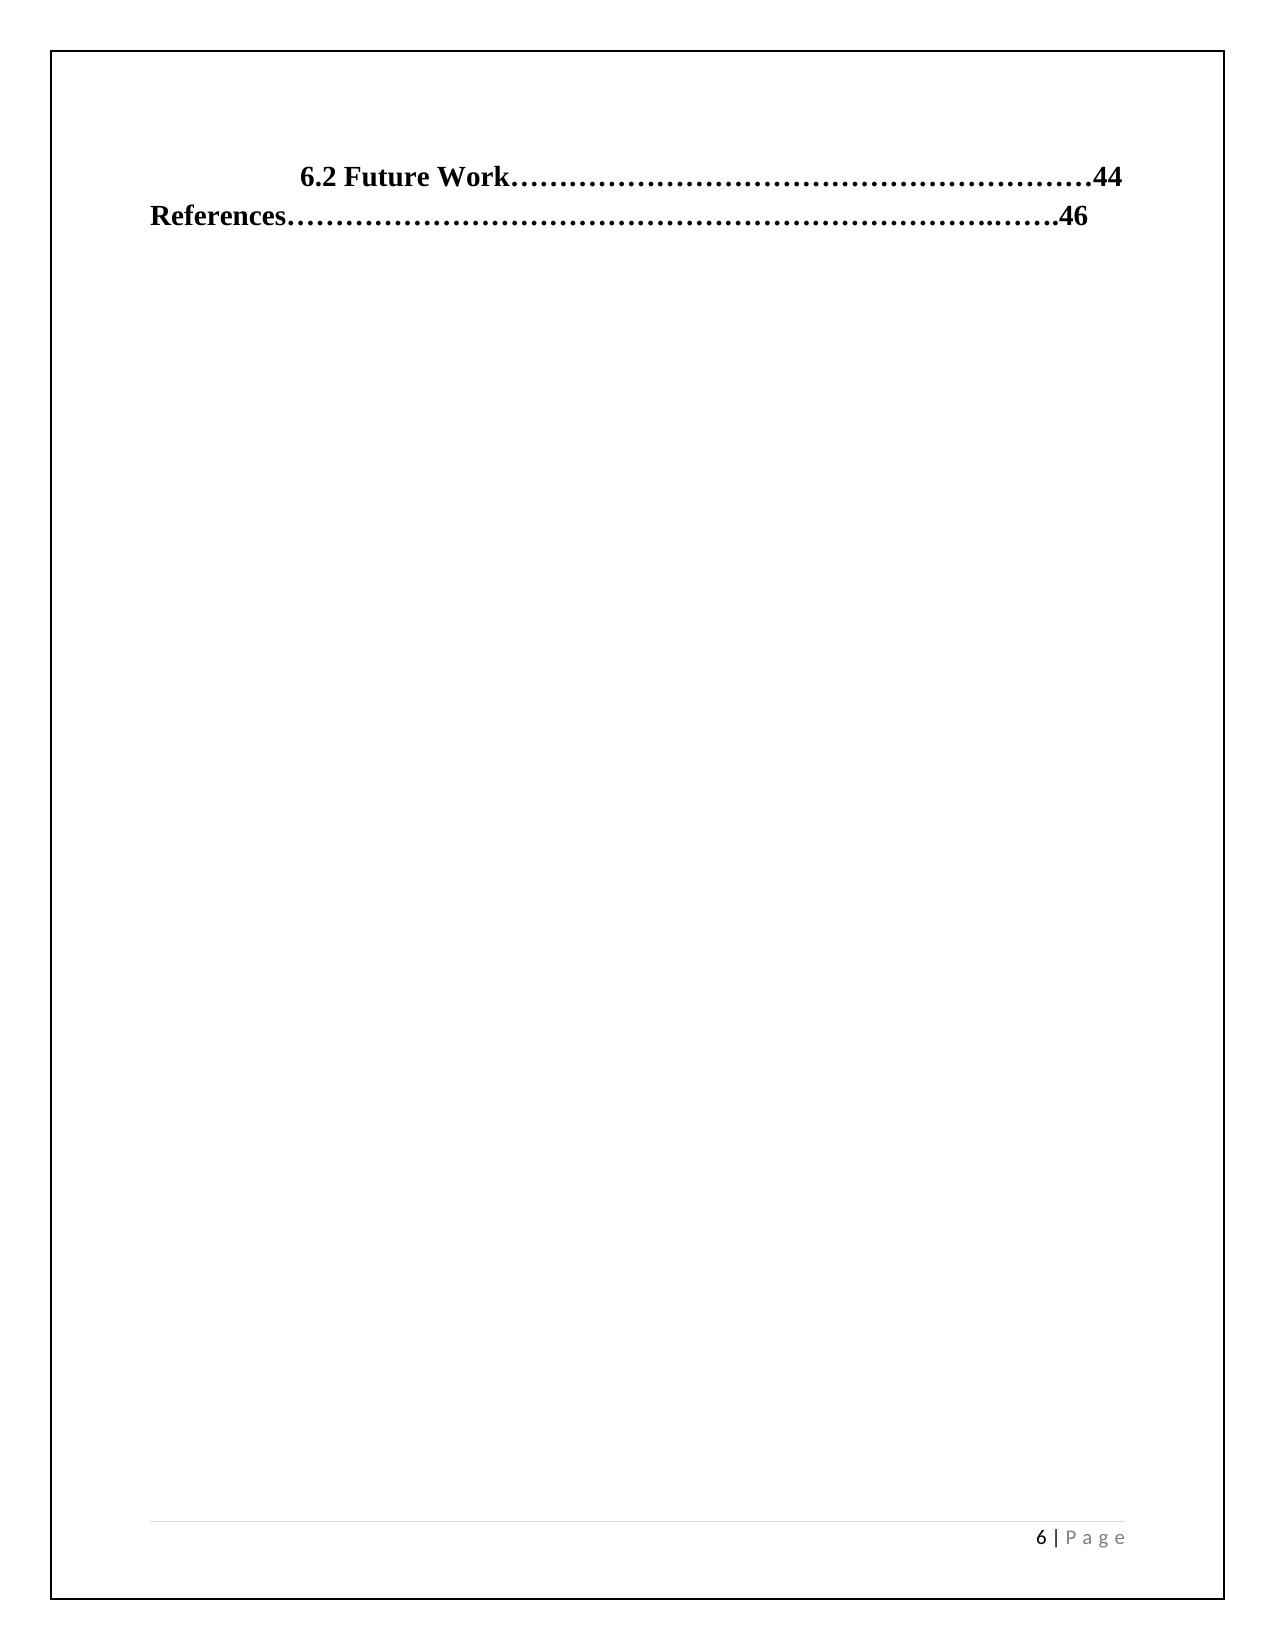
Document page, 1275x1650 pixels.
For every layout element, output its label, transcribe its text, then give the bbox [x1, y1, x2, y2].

text References……………………………………………………………….…….46 [150, 198, 1125, 231]
text 6.2 Future Work……………………………………………………44 [300, 160, 1125, 193]
